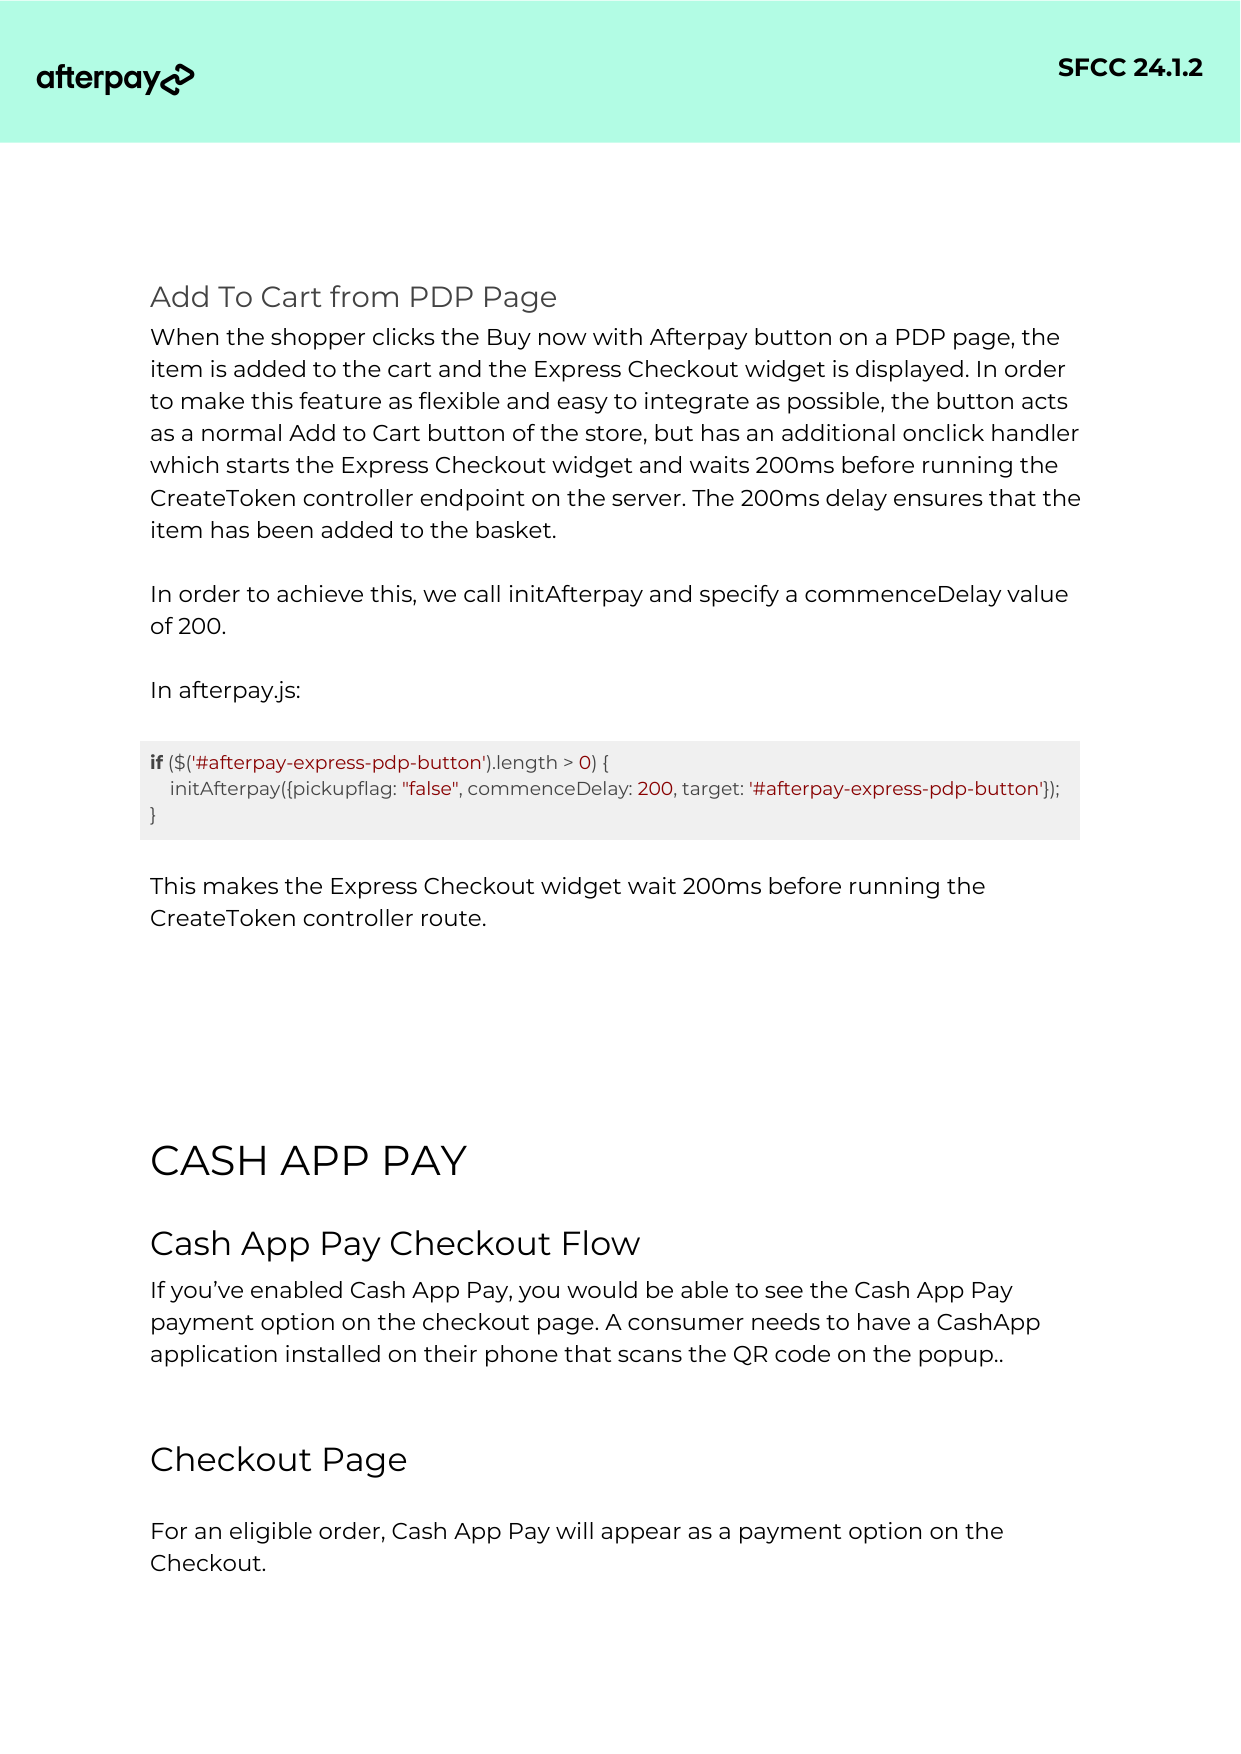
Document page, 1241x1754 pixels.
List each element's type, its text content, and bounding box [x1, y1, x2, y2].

picture [7, 40, 224, 103]
text This makes the Express Checkout widget wait 200ms before running the CreateToken controller route. [150, 872, 1090, 932]
text When the shopper clicks the Buy now with Afterpay button on a PDP page, the item is added to the cart and the Express Checkout widget is displayed. In order to make this feature as flexible and easy to integrate as possible, the button acts as a normal Add to Cart button of the store, but has an additional onclick handler which starts the Express Checkout widget and waits 200ms before running the CreateToken controller endpoint on the server. The 200ms delay ensures that the item has been added to the basket. [150, 323, 1090, 544]
subtitle CASH APP PAY [150, 1135, 1090, 1186]
text For an eligible order, Cash App Pay will appear as a payment option on the Checkout. [150, 1517, 1090, 1577]
table_header if ($('#afterpay-express-pdp-button').length > 0) { initAfterpay({pickupflag: "false", commenceDelay: 200, target: '#afterpay-express-pdp-button'}); } [140, 741, 1080, 840]
subtitle Add To Cart from PDP Page [150, 279, 1090, 315]
text In afterpay.js: [150, 676, 1090, 704]
text If you’ve enabled Cash App Pay, you would be able to see the Cash App Pay payment option on the checkout page. A consumer needs to have a CashApp application installed on their phone that scans the QR code on the popup.. Checkout Page [150, 1276, 1090, 1479]
subtitle Cash App Pay Checkout Flow [150, 1223, 1090, 1264]
text In order to achieve this, we call initAfterpay and specify a commenceDelay value of 200. [150, 580, 1090, 640]
